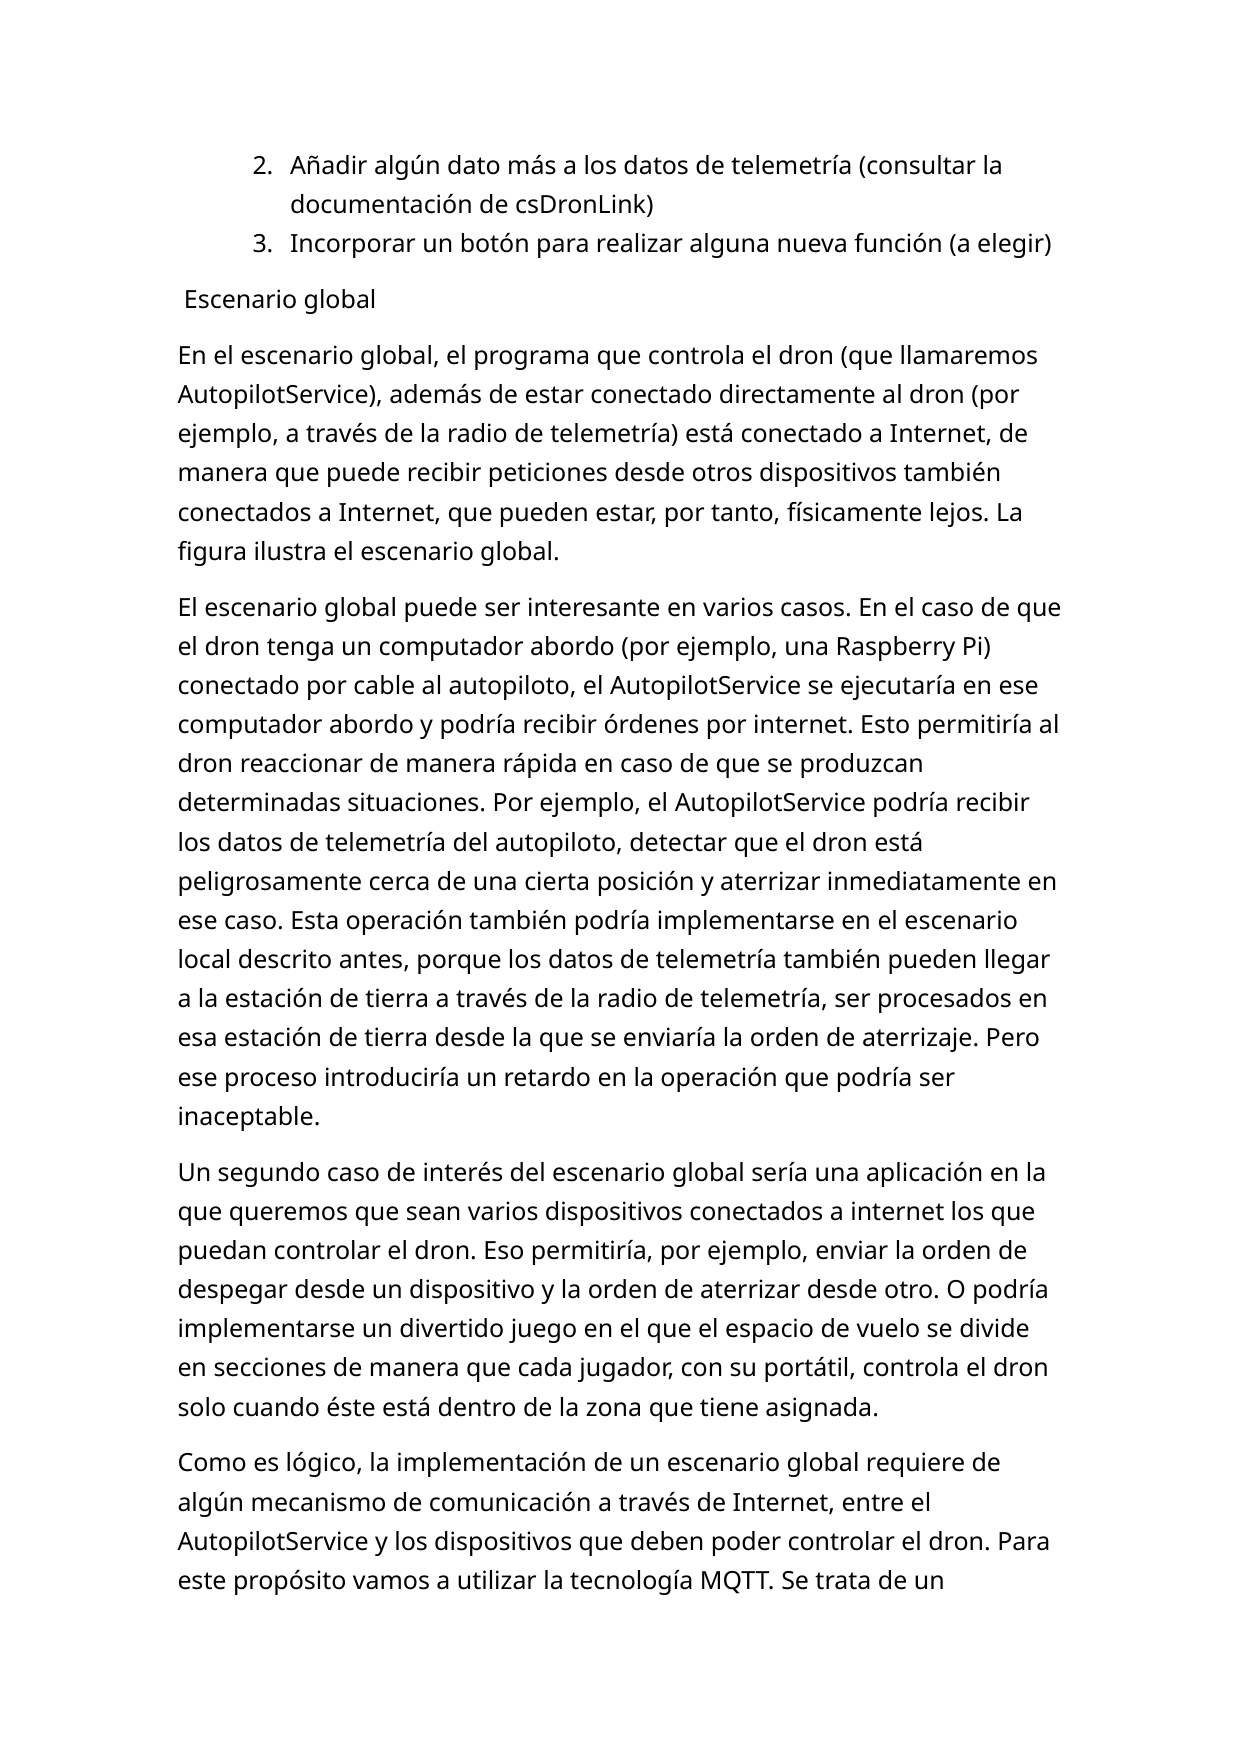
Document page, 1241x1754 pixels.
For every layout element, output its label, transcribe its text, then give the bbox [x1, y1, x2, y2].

text Escenario global [177, 282, 1063, 316]
list Añadir algún dato más a los datos de telemetría (consultar la documentación de csDronLink) [252, 148, 1063, 221]
text El escenario global puede ser interesante en varios casos. En el caso de que el dron tenga un computador abordo (por ejemplo, una Raspberry Pi) conectado por cable al autopiloto, el AutopilotService se ejecutaría en ese computador abordo y podría recibir órdenes por internet. Esto permitiría al dron reaccionar de manera rápida en caso de que se produzcan determinadas situaciones. Por ejemplo, el AutopilotService podría recibir los datos de telemetría del autopiloto, detectar que el dron está peligrosamente cerca de una cierta posición y aterrizar inmediatamente en ese caso. Esta operación también podría implementarse en el escenario local descrito antes, porque los datos de telemetría también pueden llegar a la estación de tierra a través de la radio de telemetría, ser procesados en esa estación de tierra desde la que se enviaría la orden de aterrizaje. Pero ese proceso introduciría un retardo en la operación que podría ser inaceptable. [177, 589, 1063, 1132]
text En el escenario global, el programa que controla el dron (que llamaremos AutopilotService), además de estar conectado directamente al dron (por ejemplo, a través de la radio de telemetría) está conectado a Internet, de manera que puede recibir peticiones desde otros dispositivos también conectados a Internet, que pueden estar, por tanto, físicamente lejos. La figura ilustra el escenario global. [177, 338, 1063, 567]
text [177, 1445, 1063, 1597]
list Incorporar un botón para realizar alguna nueva función (a elegir) [252, 226, 1063, 260]
text Un segundo caso de interés del escenario global sería una aplicación en la que queremos que sean varios dispositivos conectados a internet los que puedan controlar el dron. Eso permitiría, por ejemplo, enviar la orden de despegar desde un dispositivo y la orden de aterrizar desde otro. O podría implementarse un divertido juego en el que el espacio de vuelo se divide en secciones de manera que cada jugador, con su portátil, controla el dron solo cuando éste está dentro de la zona que tiene asignada. [177, 1154, 1063, 1423]
